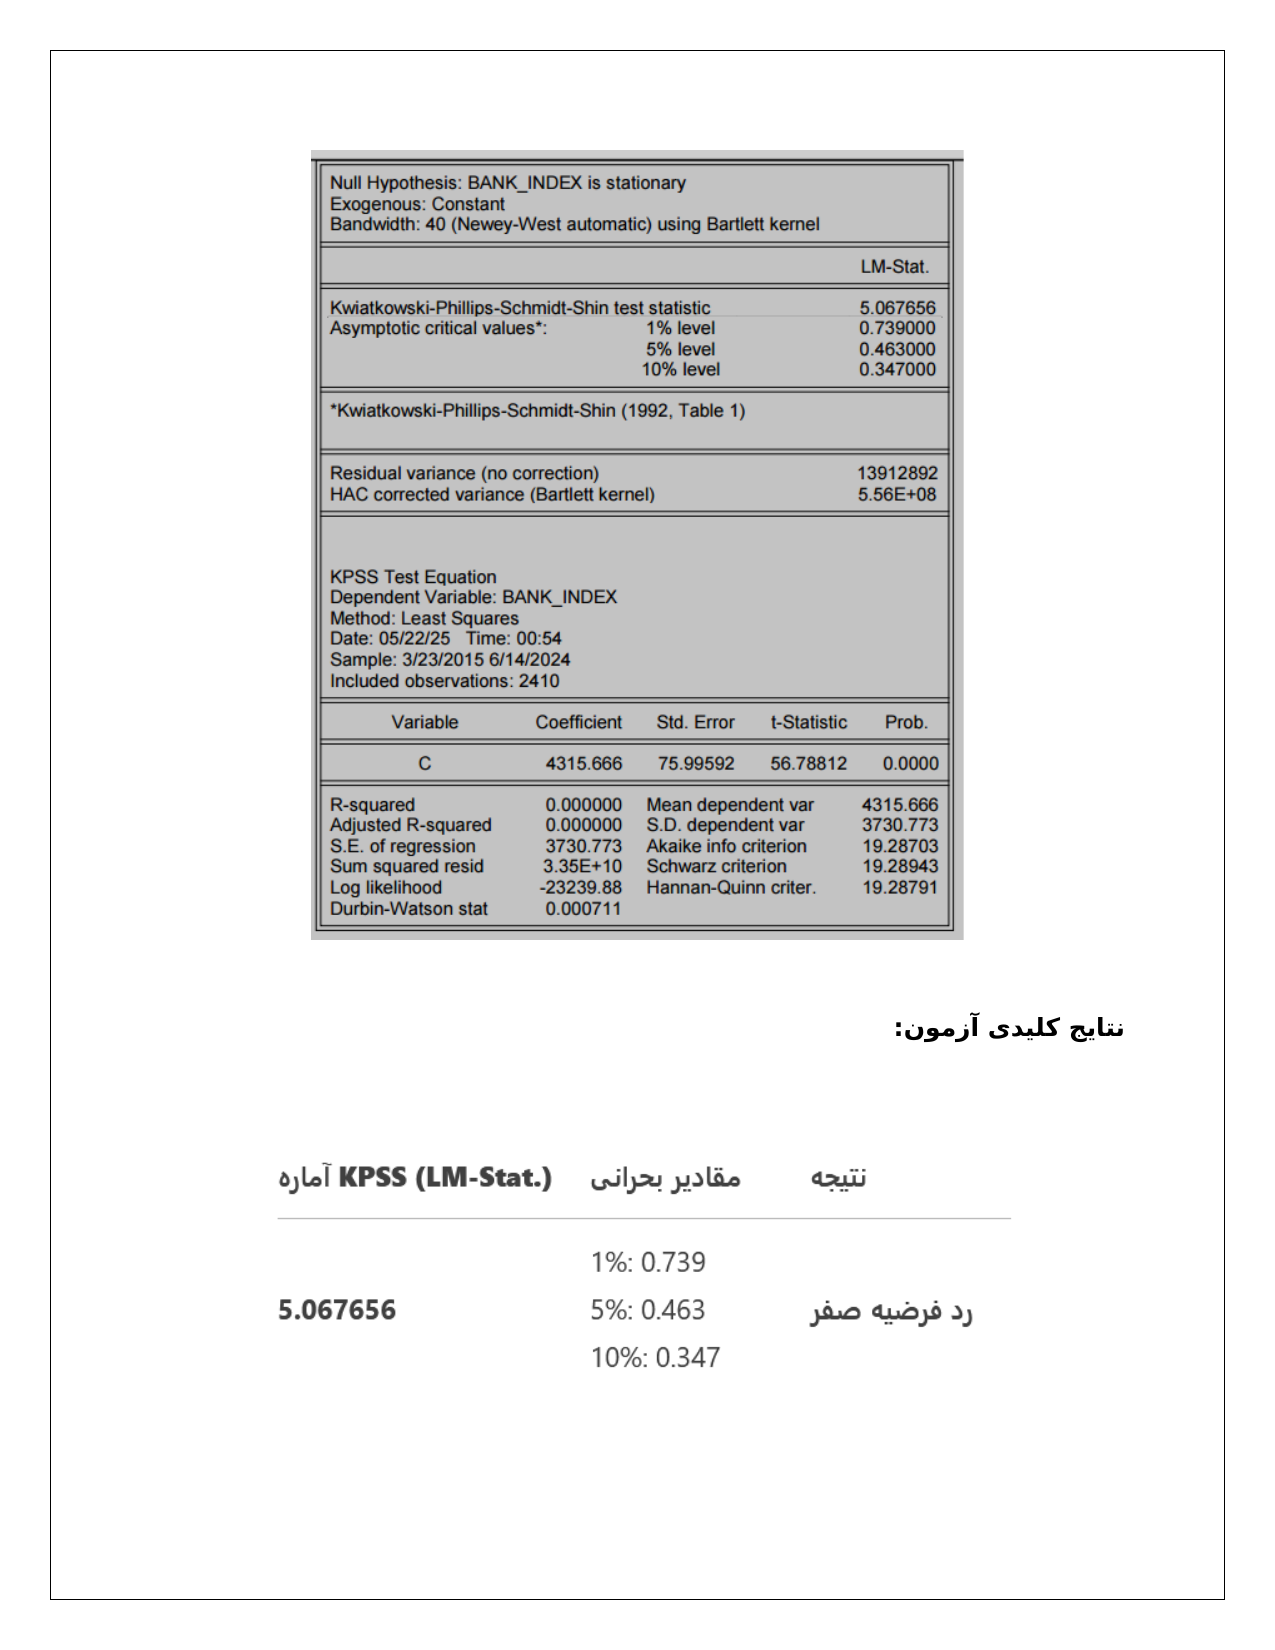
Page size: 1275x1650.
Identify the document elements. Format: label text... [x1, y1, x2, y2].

text نتایج کلیدی آزمون: [150, 1168, 1125, 1197]
list روش اصلاح واریانس: Bartlett kernel. [150, 253, 1012, 284]
picture [311, 305, 964, 1095]
list پهنای باند (Bandwidth): 40 (محاسبه خودکار با روش Newey-West). [150, 202, 1012, 232]
list با عرض از مبدأ (Constant) انجام شده است. [150, 150, 1012, 181]
